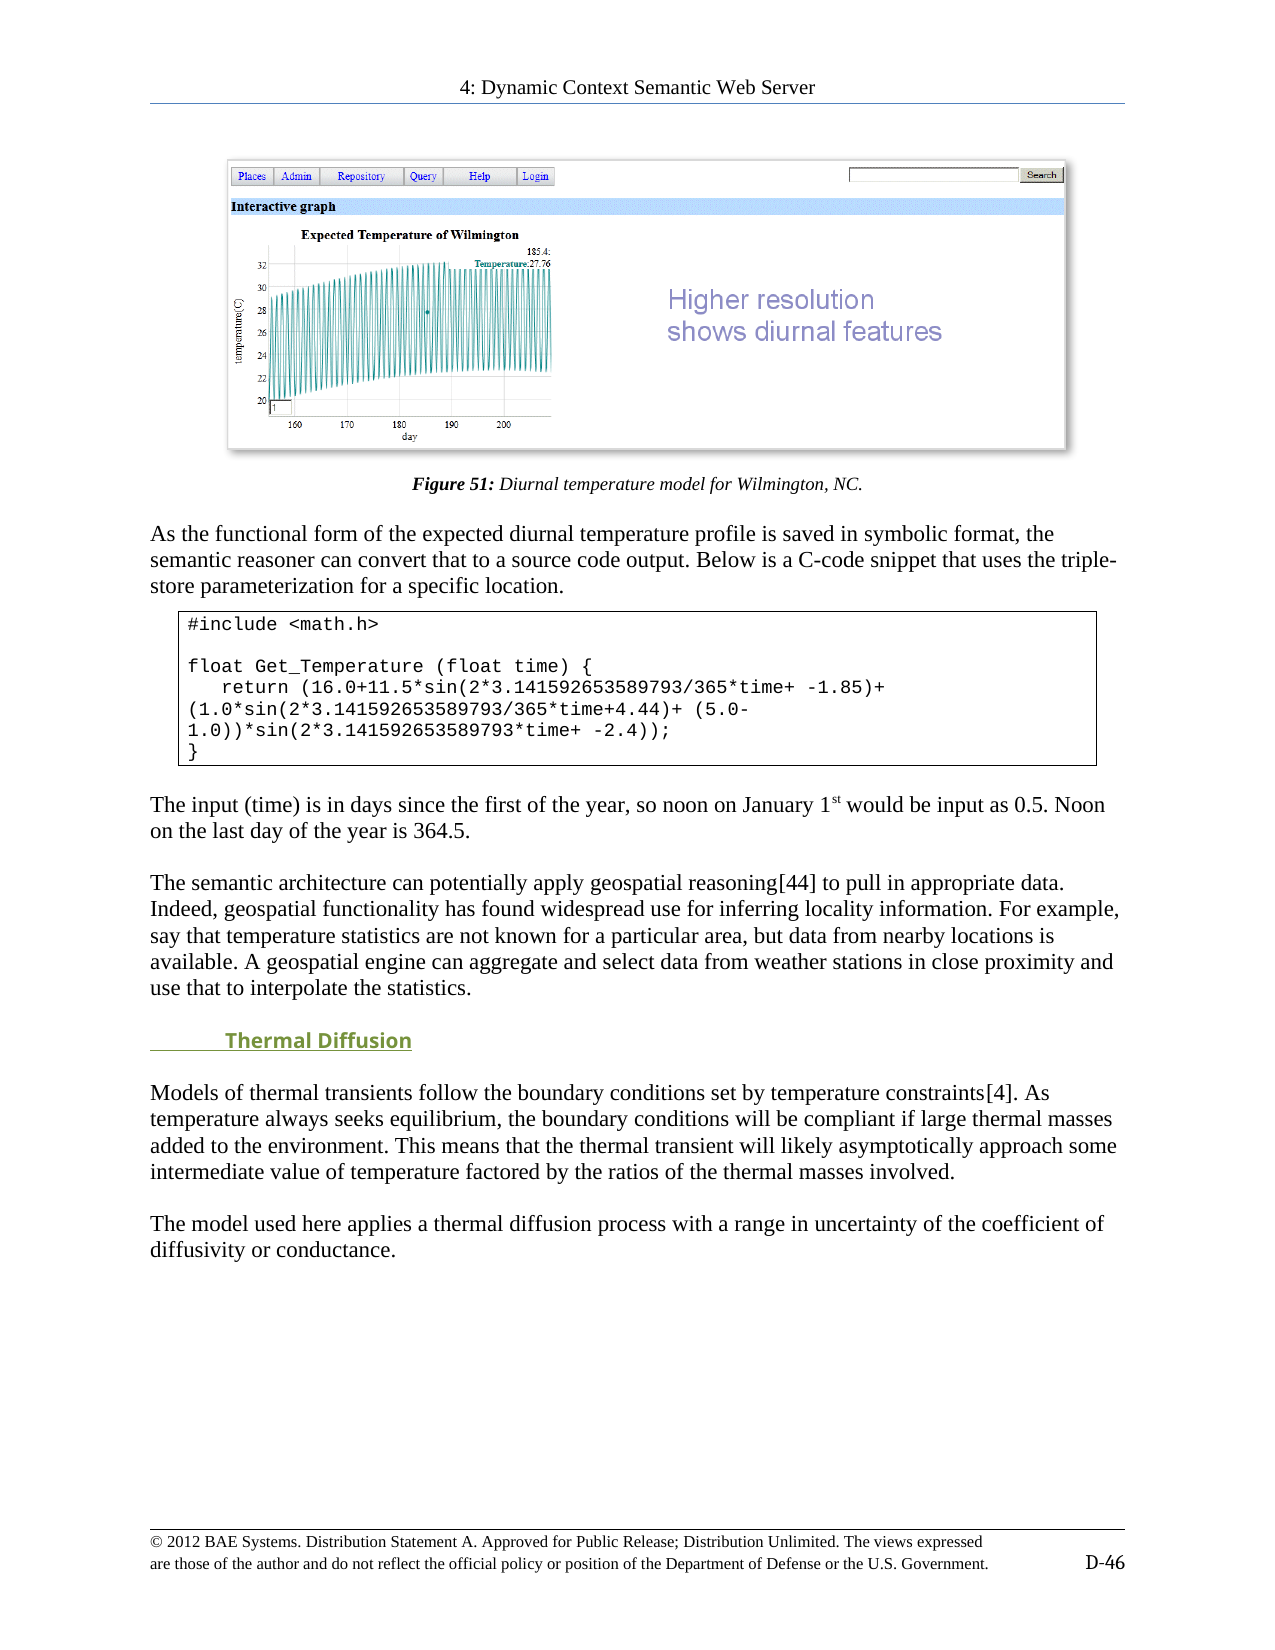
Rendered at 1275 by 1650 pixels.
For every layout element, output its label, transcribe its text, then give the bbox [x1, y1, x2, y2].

text The input (time) is in days since the first of the year, so noon on January 1st would be input as 0.5. Noon on the last day of the year is 364.5. [150, 791, 1125, 844]
text The model used here applies a thermal diffusion process with a range in uncertainty of the coefficient of diffusivity or conductance. [150, 1209, 1125, 1262]
text Figure 51: Diurnal temperature model for Wilmington, NC. [225, 473, 1050, 495]
picture [228, 161, 1065, 448]
text Models of thermal transients follow the boundary conditions set by temperature constraints[4]. As temperature always seeks equilibrium, the boundary conditions will be compliant if large thermal masses added to the environment. This means that the thermal transient will likely asymptotically approach some intermediate value of temperature factored by the ratios of the thermal masses involved. [150, 1079, 1125, 1184]
subtitle Thermal Diffusion [150, 1026, 1125, 1054]
text float Get_Temperature (float time) { [179, 654, 1096, 675]
text } [179, 739, 1096, 765]
text As the functional form of the expected diurnal temperature profile is saved in symbolic format, the semantic reasoner can convert that to a source code output. Below is a C-code snippet that uses the triple-store parameterization for a specific location. [150, 520, 1125, 599]
text #include <math.h> [179, 612, 1096, 636]
text return (16.0+11.5*sin(2*3.141592653589793/365*time+ -1.85)+ (1.0*sin(2*3.141592653589793/365*time+4.44)+ (5.0-1.0))*sin(2*3.141592653589793*time+ -2.4)); [179, 675, 1096, 739]
text The semantic architecture can potentially apply geospatial reasoning[44] to pull in appropriate data. Indeed, geospatial functionality has found widespread use for inferring locality information. For example, say that temperature statistics are not known for a particular area, but data from nearby locations is available. A geospatial engine can aggregate and select data from weather stations in close proximity and use that to interpolate the statistics. [150, 869, 1125, 1001]
